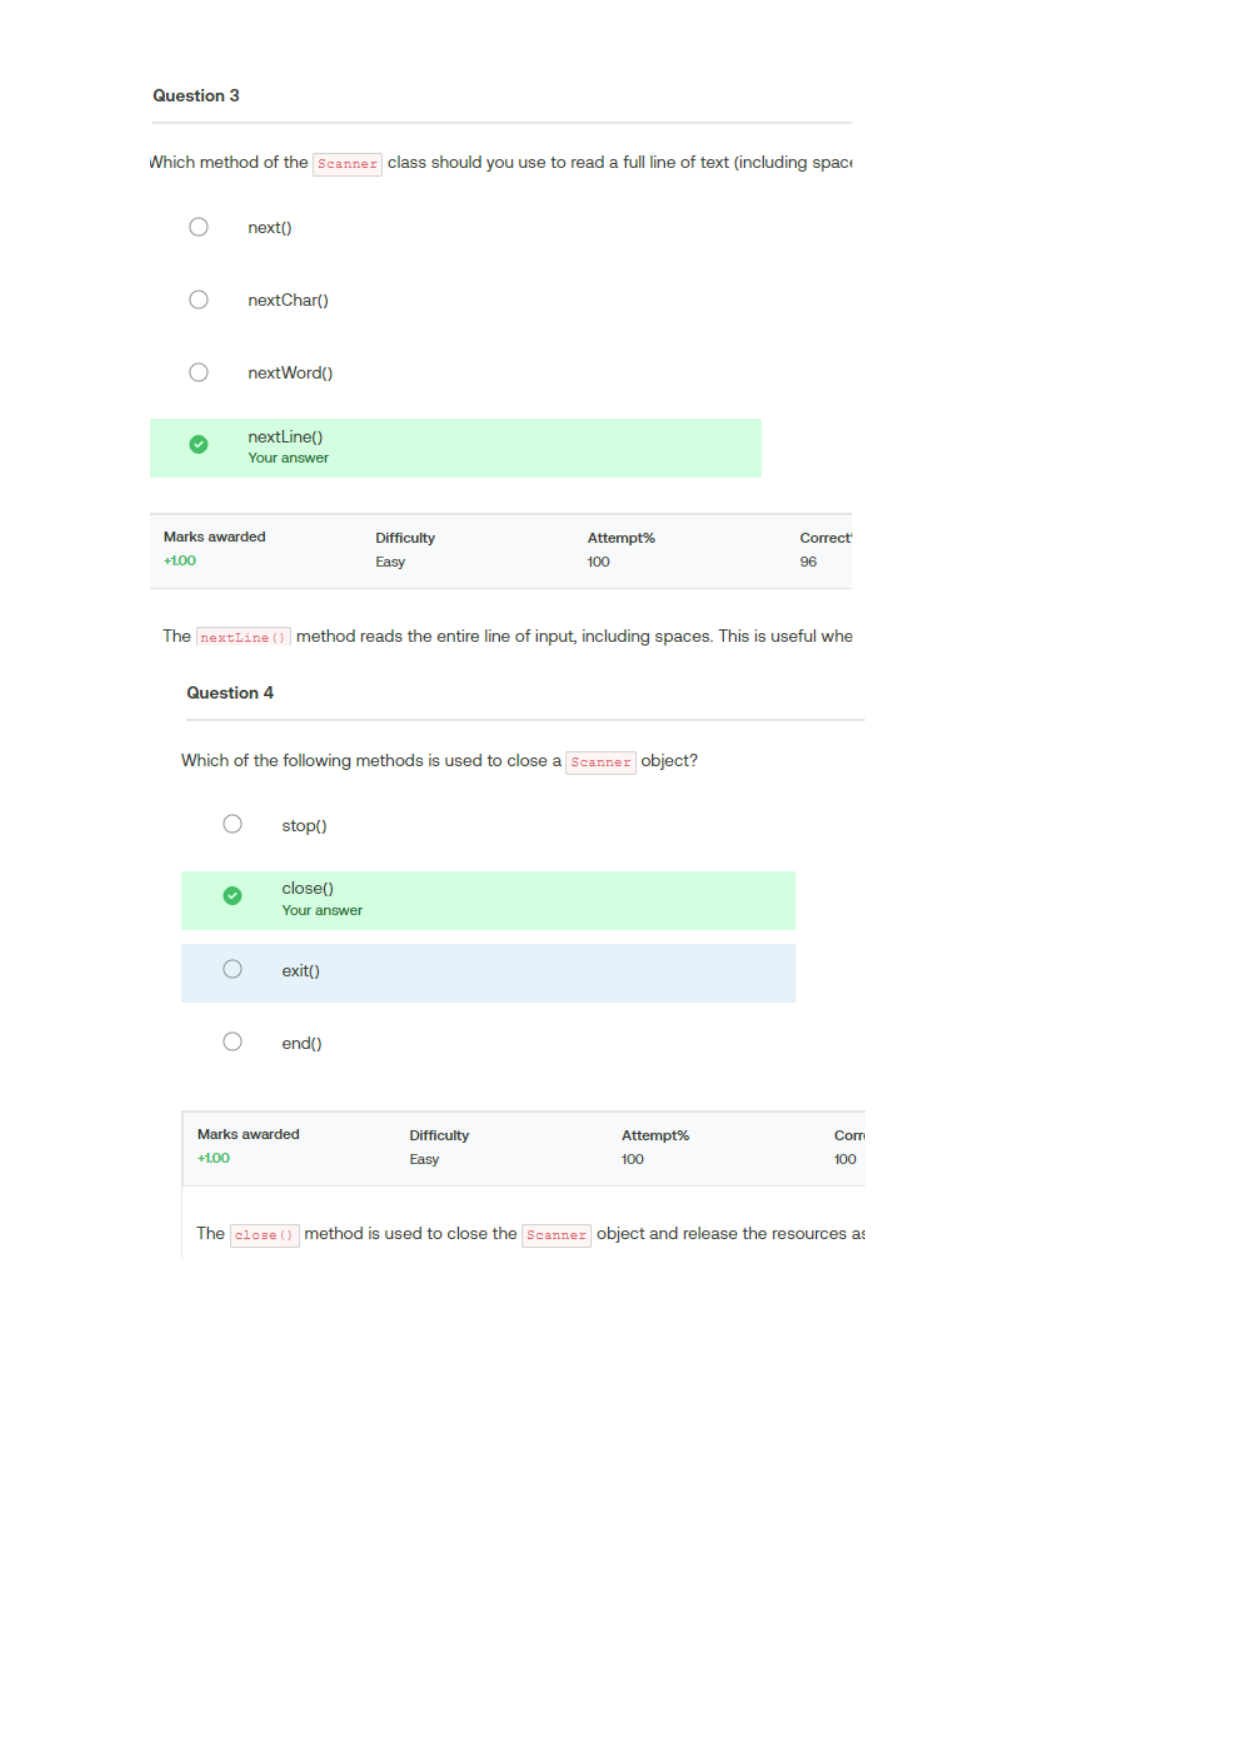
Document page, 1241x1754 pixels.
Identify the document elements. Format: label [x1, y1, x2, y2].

picture [150, 670, 865, 1258]
picture [150, 75, 853, 652]
